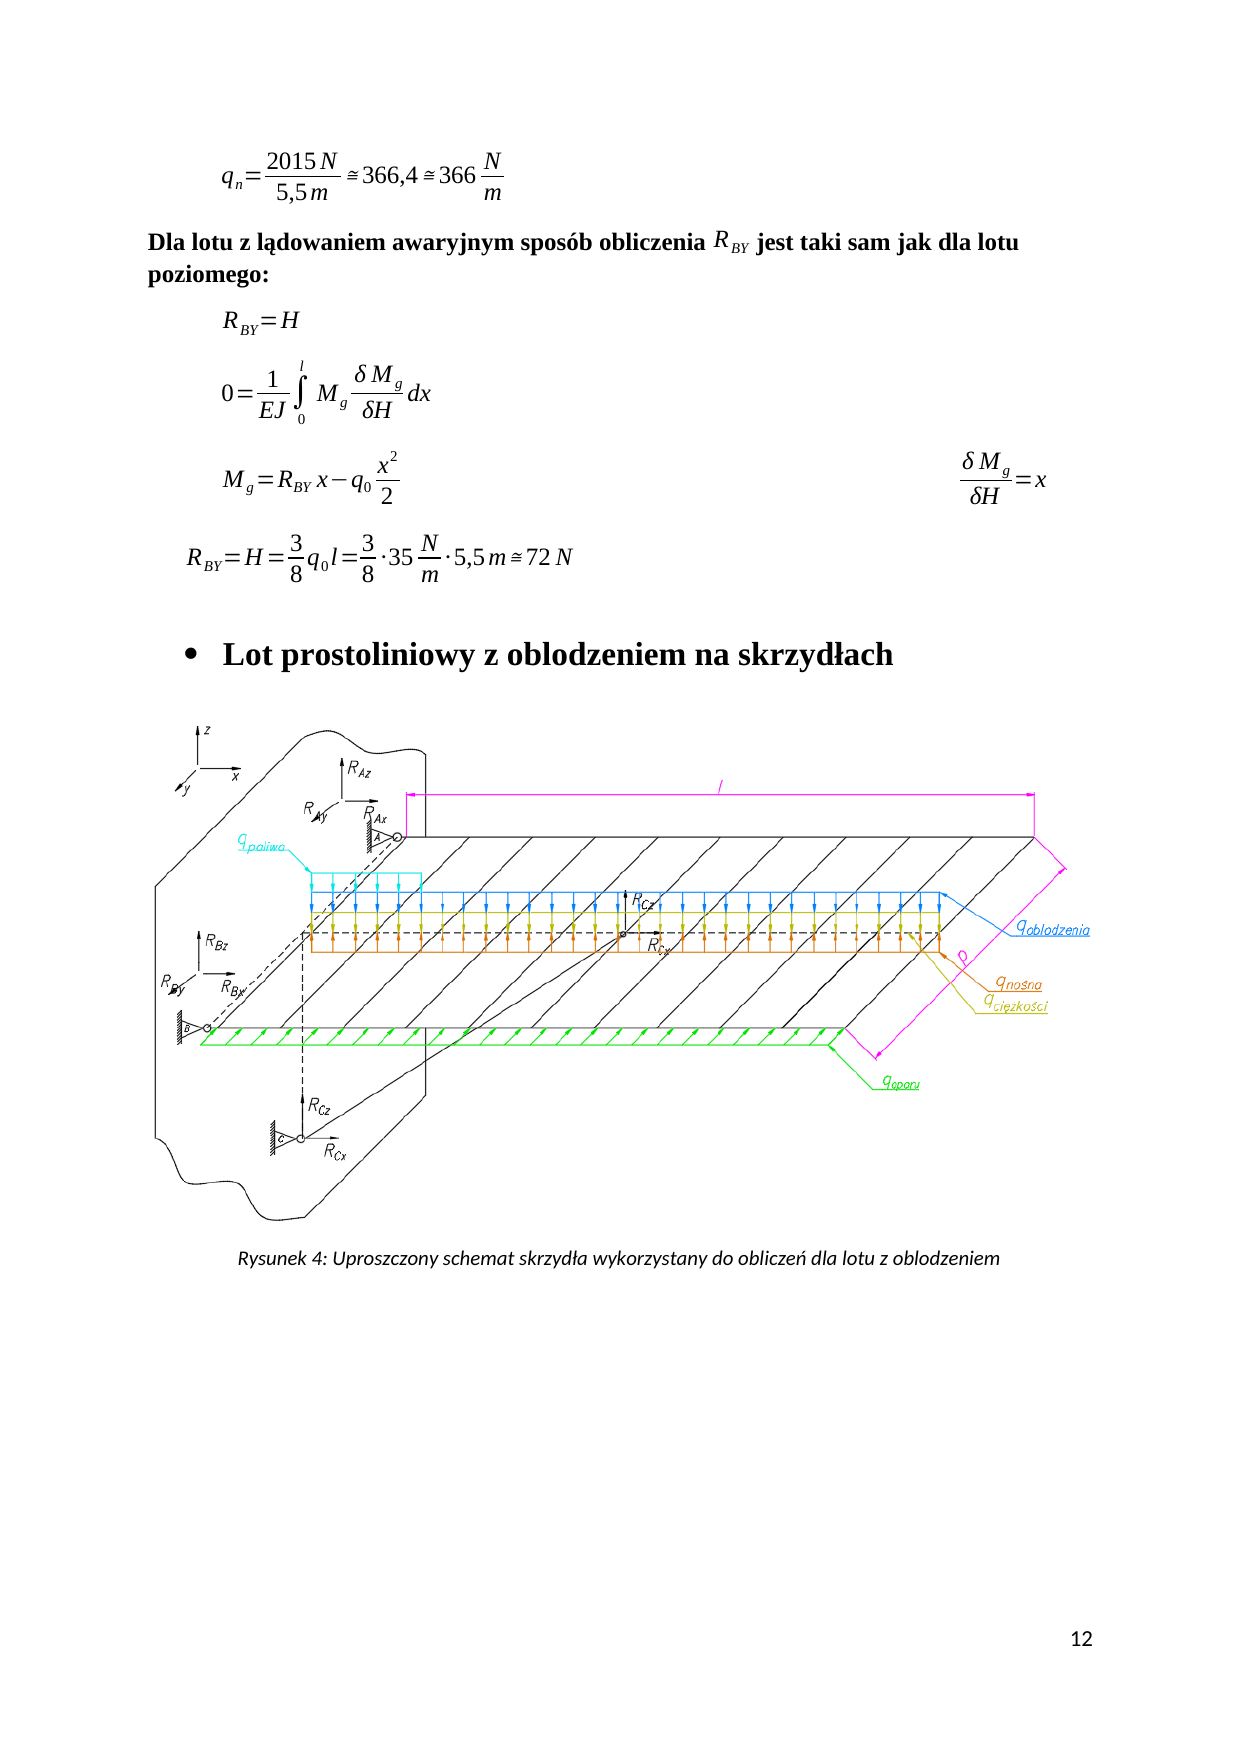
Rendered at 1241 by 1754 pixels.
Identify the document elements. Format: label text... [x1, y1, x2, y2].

text Dla lotu z lądowaniem awaryjnym sposób obliczenia jest taki sam jak dla lotu poziomego: [148, 226, 1093, 288]
picture [147, 716, 1093, 1227]
text Rysunek 4: Uproszczony schemat skrzydła wykorzystany do obliczeń dla lotu z oblodzeniem [148, 1246, 1093, 1271]
subtitle Lot prostoliniowy z oblodzeniem na skrzydłach [185, 634, 1093, 672]
